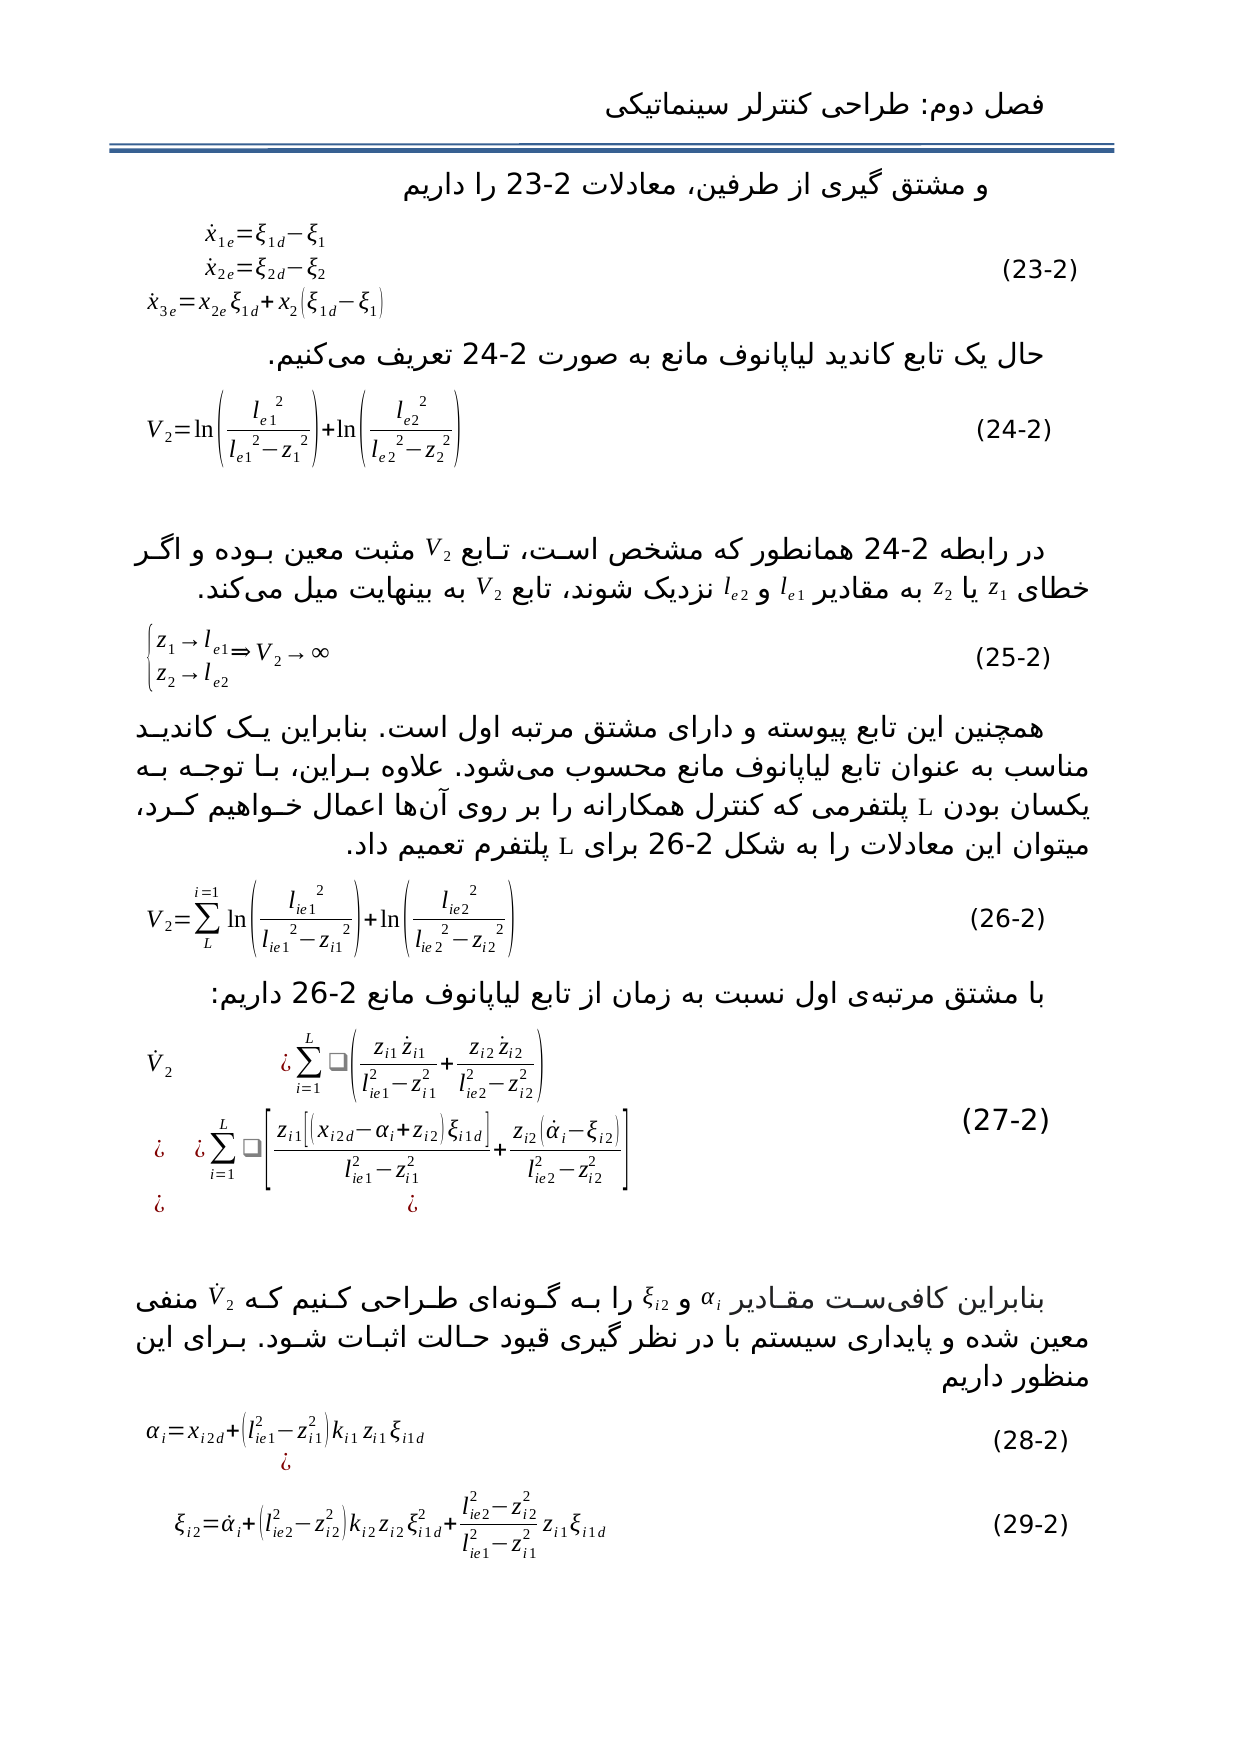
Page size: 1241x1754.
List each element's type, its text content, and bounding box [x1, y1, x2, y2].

table_header [135, 1028, 882, 1230]
table_header (‏2-‌23) [715, 219, 1134, 338]
table_cell [163, 1488, 855, 1578]
text همچنین این تابع پیوسته و دارای مشتق مرتبه اول است. بنابراین یک کاندید مناسب به عنوان تابع لیاپانوف مانع محسوب می‌شود. علاوه براین،‌ با توجه به یکسان بودن L پلتفرمی که کنترل همکارانه را بر روی آن‌ها اعمال خواهیم کرد، میتوان این معادلات را به شکل 2-26 برای L پلتفرم تعمیم داد. [135, 710, 1090, 861]
table_header (‏2-‌28) [645, 1411, 1125, 1488]
table_header [135, 623, 537, 710]
table_header (‏2-‌24) [802, 389, 1108, 487]
table_cell (‏2-‌29) [855, 1488, 1125, 1578]
text و مشتق گیری از طرفین، معادلات 2-23 را داریم [135, 168, 1090, 202]
table_header (‏2-‌26) [742, 879, 1102, 976]
table_header [135, 389, 802, 487]
table_header [135, 219, 715, 338]
text در رابطه 2-24 همانطور که مشخص است، تابع مثبت معین بوده و اگر خطای یا به مقادیر و نزدیک شوند، تابع به بینهایت میل می‌کند. [135, 532, 1090, 605]
text با مشتق مرتبه‌ی اول نسبت به زمان از تابع لیاپانوف مانع 2-26 داریم: [135, 976, 1090, 1010]
text حال یک تابع کاندید لیاپانوف مانع به صورت 2-24 تعریف می‌کنیم. [135, 338, 1090, 372]
text بنابراین کافی‌ست مقادیر و را به گونه‌ای طراحی کنیم که منفی معین شده و پایداری سیستم با در نظر گیری قیود حالت اثبات شود. برای این منظور داریم [135, 1281, 1090, 1393]
table_header [135, 879, 742, 976]
table_header (‏2-‌27) [882, 1028, 1106, 1230]
table_header [135, 1411, 645, 1488]
table_header (‏2-‌25) [537, 623, 1108, 710]
